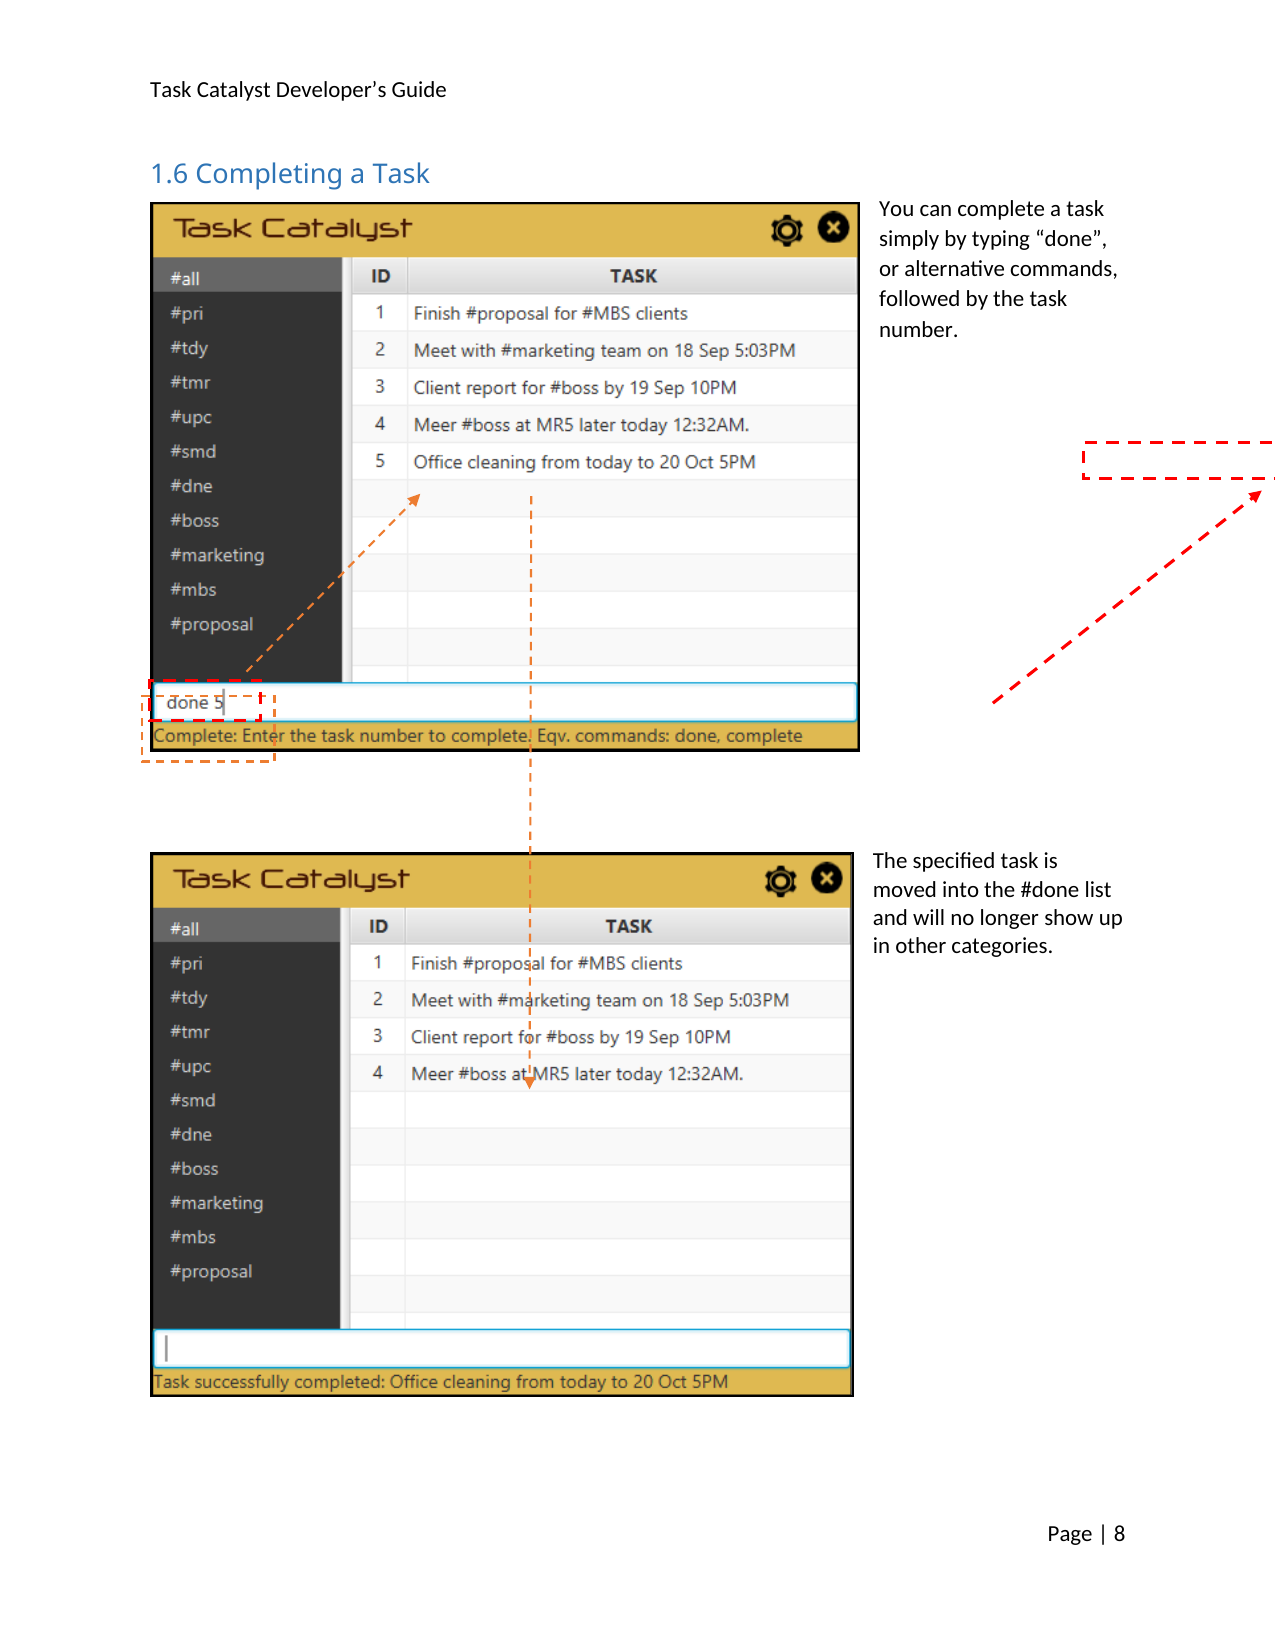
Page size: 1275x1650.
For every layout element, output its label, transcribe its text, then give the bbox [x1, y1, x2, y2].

text You can complete a task simply by typing “done”, or alternative commands, followed by the task number. [150, 194, 1125, 343]
picture [152, 204, 858, 750]
text The specified task is moved into the #done list and will no longer show up in other categories. [532, 847, 1125, 959]
subtitle 1.6 Completing a Task [150, 154, 1125, 191]
picture [152, 854, 852, 1395]
